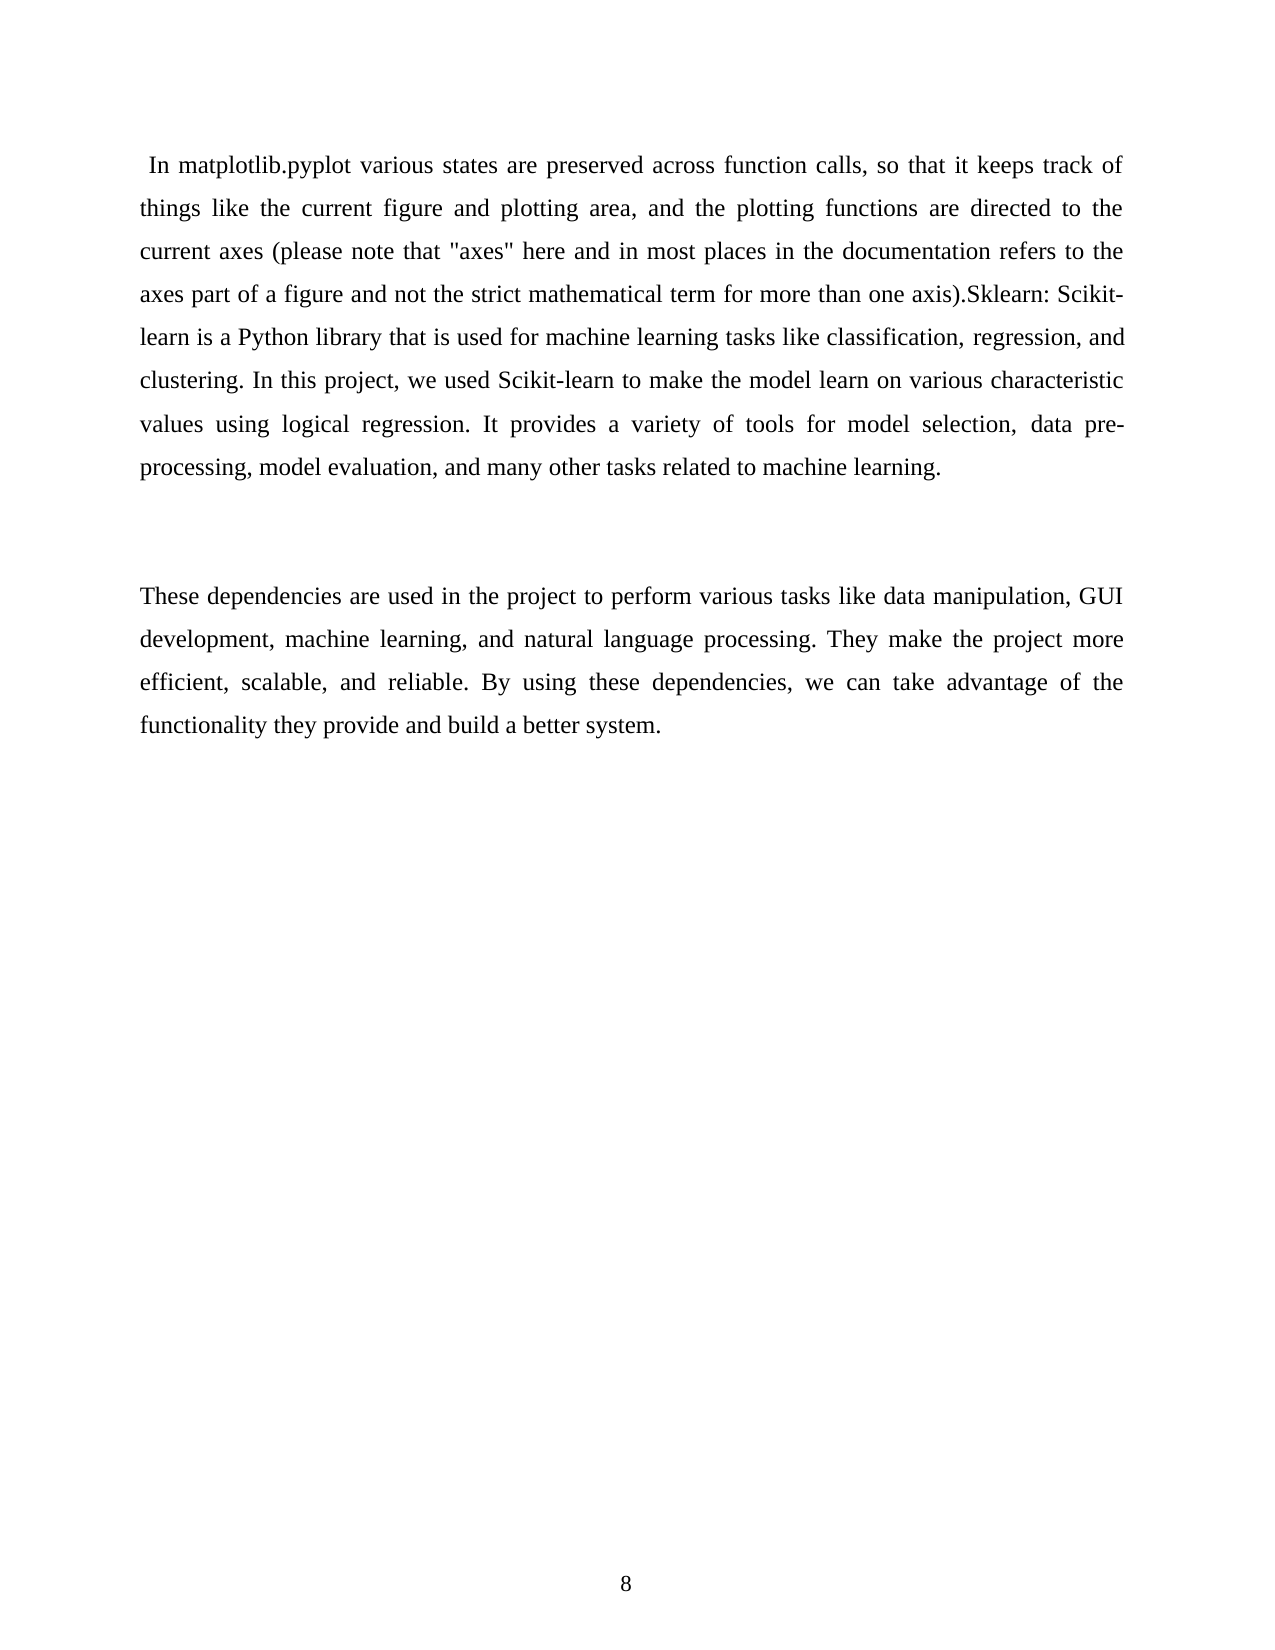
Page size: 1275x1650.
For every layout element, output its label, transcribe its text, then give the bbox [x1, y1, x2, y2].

text In matplotlib.pyplot various states are preserved across function calls, so that it keeps track of things like the current figure and plotting area, and the plotting functions are directed to the current axes (please note that "axes" here and in most places in the documentation refers to the axes part of a figure and not the strict mathematical term for more than one axis).Sklearn: Scikit-learn is a Python library that is used for machine learning tasks like classification, regression, and clustering. In this project, we used Scikit-learn to make the model learn on various characteristic values using logical regression. It provides a variety of tools for model selection, data pre-processing, model evaluation, and many other tasks related to machine learning. [139, 150, 1125, 481]
text These dependencies are used in the project to perform various tasks like data manipulation, GUI development, machine learning, and natural language processing. They make the project more efficient, scalable, and reliable. By using these dependencies, we can take advantage of the functionality they provide and build a better system. [139, 581, 1125, 739]
